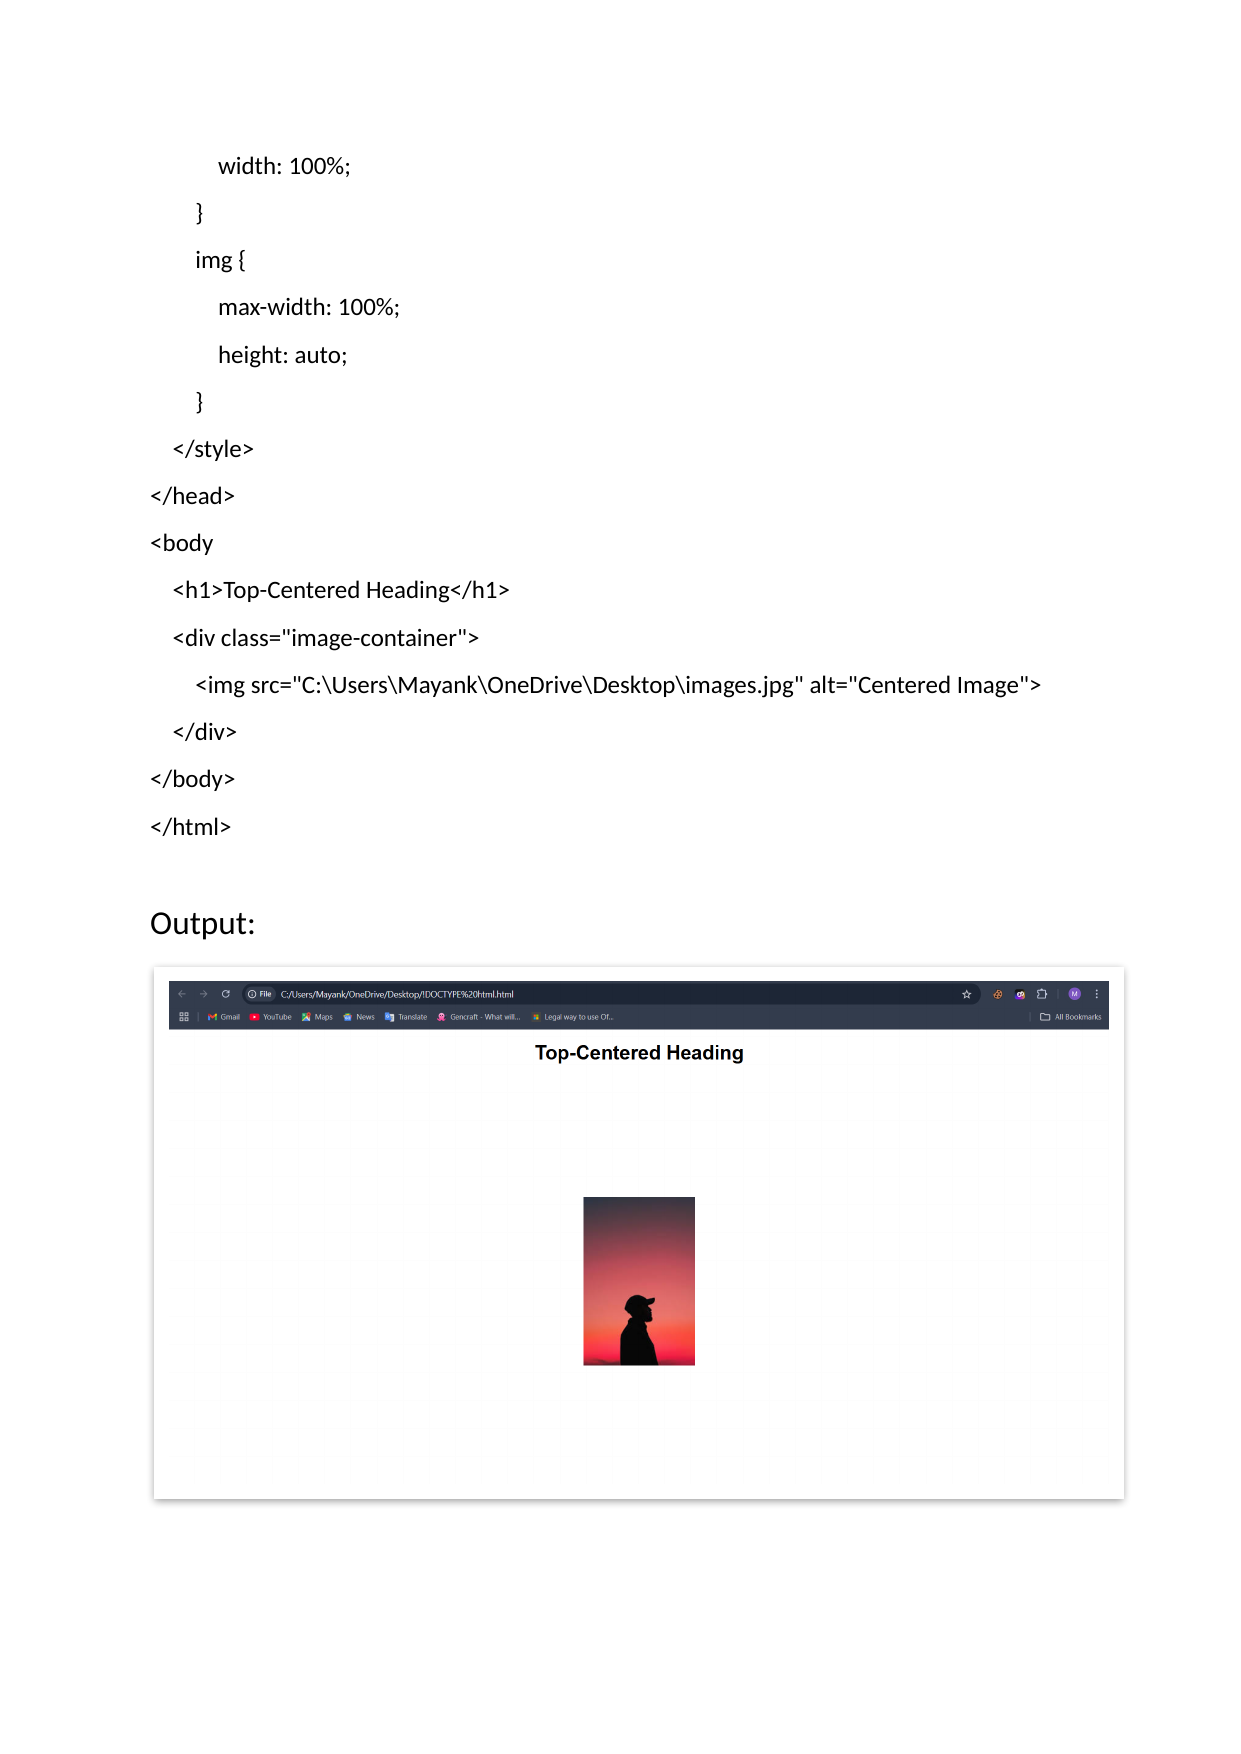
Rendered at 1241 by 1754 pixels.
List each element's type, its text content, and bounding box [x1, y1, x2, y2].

text Output: [150, 902, 1090, 943]
text <h1>Top-Centered Heading</h1> [150, 575, 1090, 605]
text <img src="C:\Users\Mayank\OneDrive\Desktop\images.jpg" alt="Centered Image"> [150, 669, 1090, 699]
text </body> [150, 763, 1090, 794]
text <body [150, 527, 1090, 558]
text </html> [150, 811, 1090, 841]
text <div class="image-container"> [150, 622, 1090, 652]
text max-width: 100%; [150, 292, 1090, 322]
text </div> [150, 716, 1090, 747]
text height: auto; [150, 339, 1090, 369]
text img { [150, 244, 1090, 275]
text </head> [150, 480, 1090, 511]
text } [150, 197, 1090, 228]
text } [150, 386, 1090, 416]
text </style> [150, 433, 1090, 464]
text width: 100%; [150, 150, 1090, 181]
picture [169, 981, 1109, 1484]
